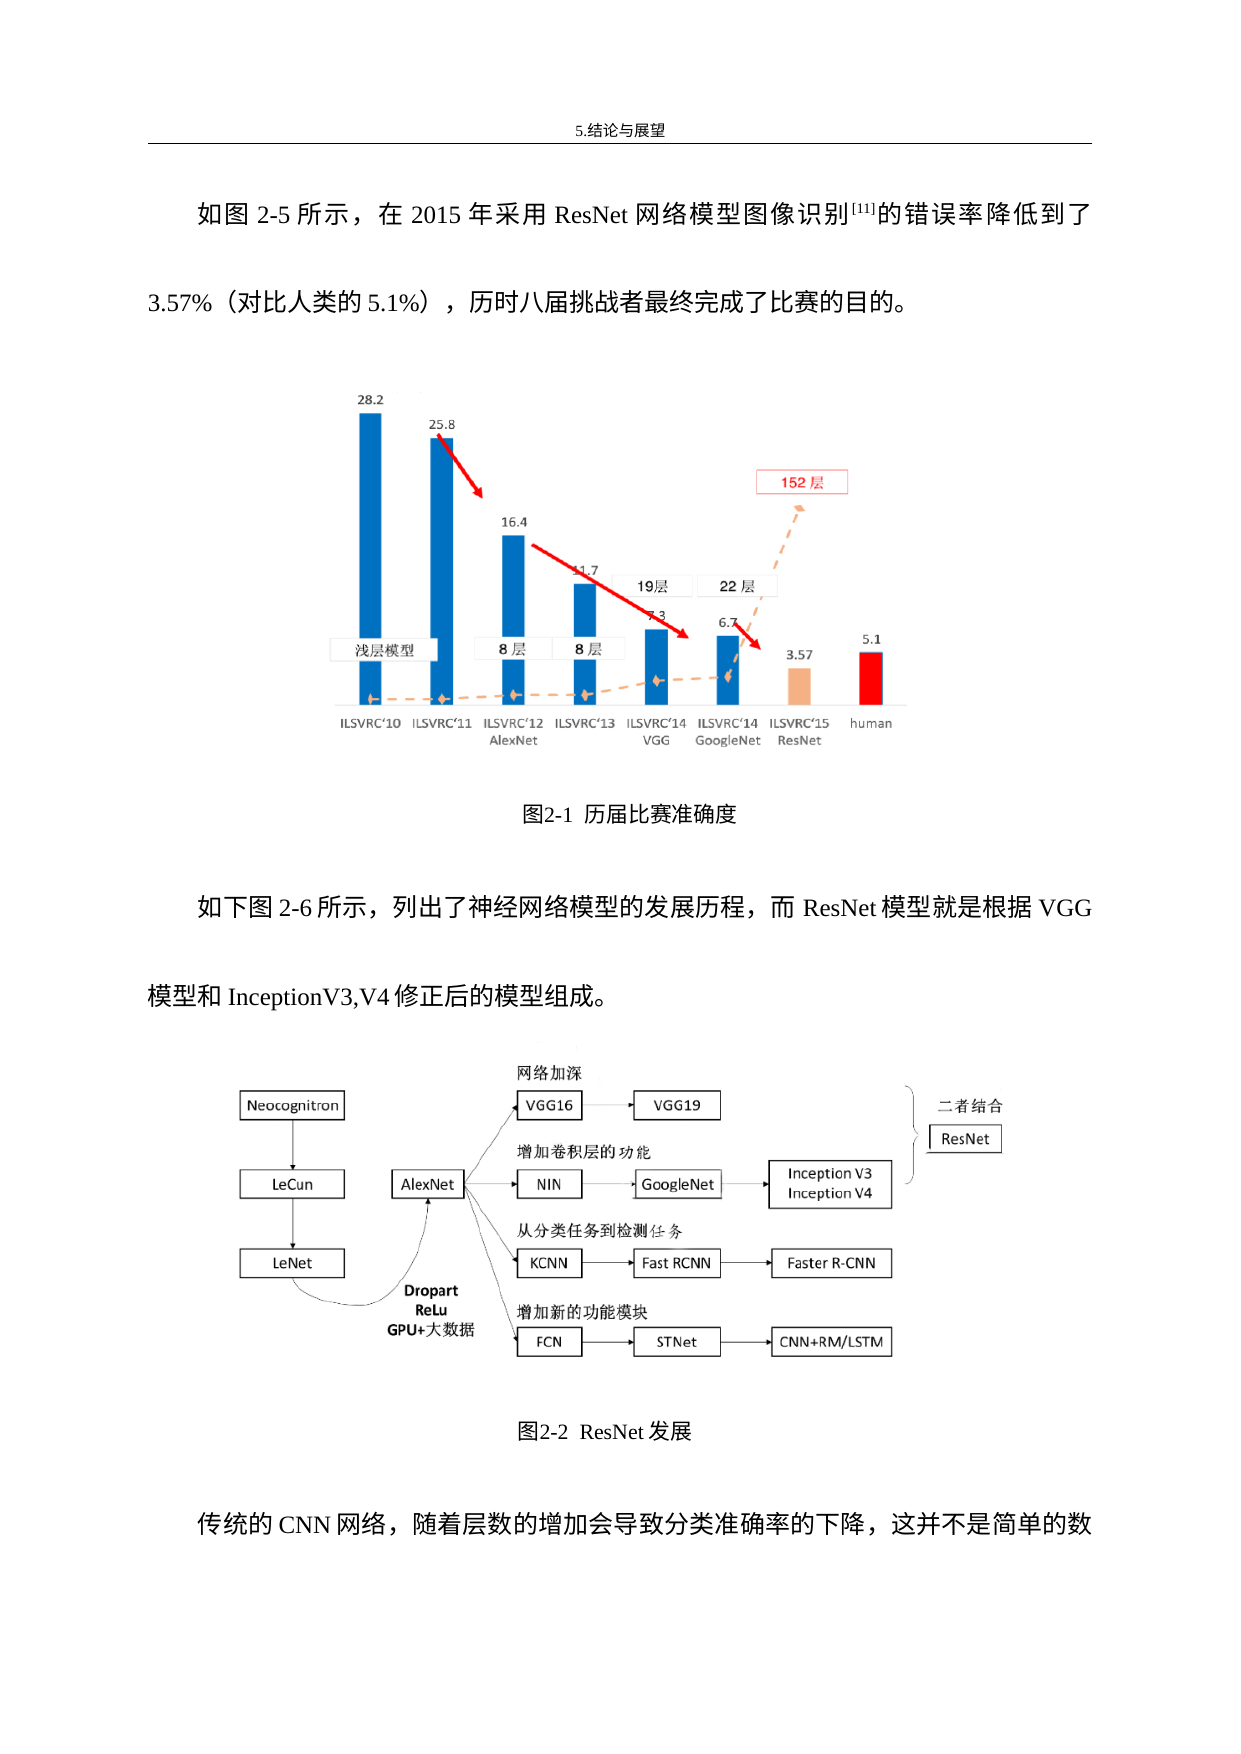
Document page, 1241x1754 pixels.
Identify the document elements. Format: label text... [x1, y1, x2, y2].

picture [325, 388, 916, 753]
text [148, 1489, 1092, 1557]
text 历届比赛准确度 [148, 796, 1092, 829]
text ResNet发展 [148, 1412, 1092, 1446]
text 如下图2-6所示，列出了神经网络模型的发展历程，而ResNet模型就是根据VGG模型和InceptionV3,V4修正后的模型组成。 [148, 872, 1092, 1028]
text 如图2-5所示，在2015年采用ResNet网络模型图像识别[11]的错误率降低到了3.57%（对比人类的5.1%），历时八届挑战者最终完成了比赛的目的。 [148, 178, 1092, 335]
picture [218, 1038, 1022, 1368]
